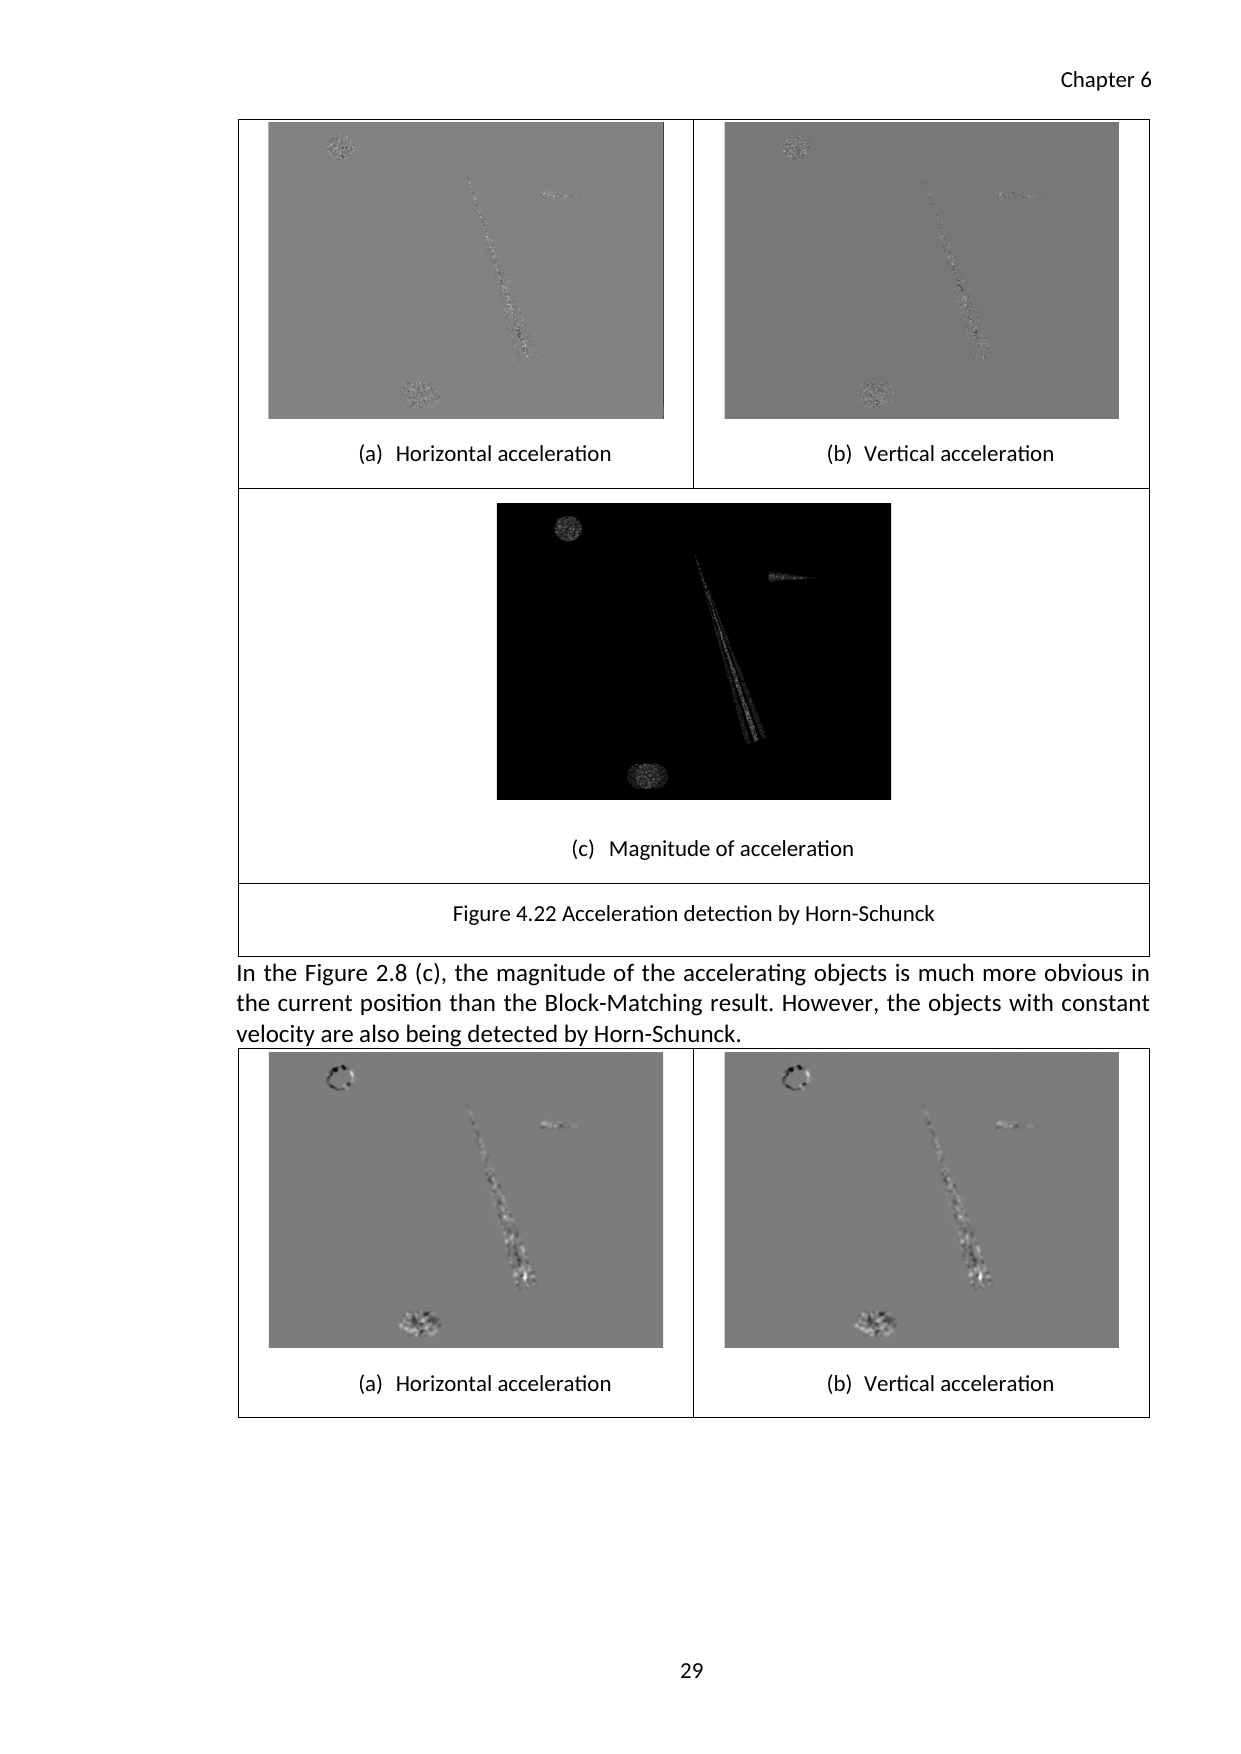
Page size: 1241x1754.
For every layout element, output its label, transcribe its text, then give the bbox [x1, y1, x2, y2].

picture [268, 122, 664, 419]
picture [724, 1052, 1119, 1348]
picture [496, 503, 892, 800]
table_cell Magnitude of acceleration [239, 489, 1149, 882]
table_header Vertical acceleration [694, 1049, 1149, 1417]
table_header Vertical acceleration [694, 120, 1149, 487]
table_header Horizontal acceleration [239, 1049, 693, 1417]
table_header Horizontal acceleration [239, 120, 693, 487]
picture [724, 122, 1119, 419]
text In the Figure 2.8 (c), the magnitude of the accelerating objects is much more obvious in the current position than the Block-Matching result. However, the objects with constant velocity are also being detected by Horn-Schunck. [236, 957, 1152, 1048]
picture [268, 1052, 664, 1348]
